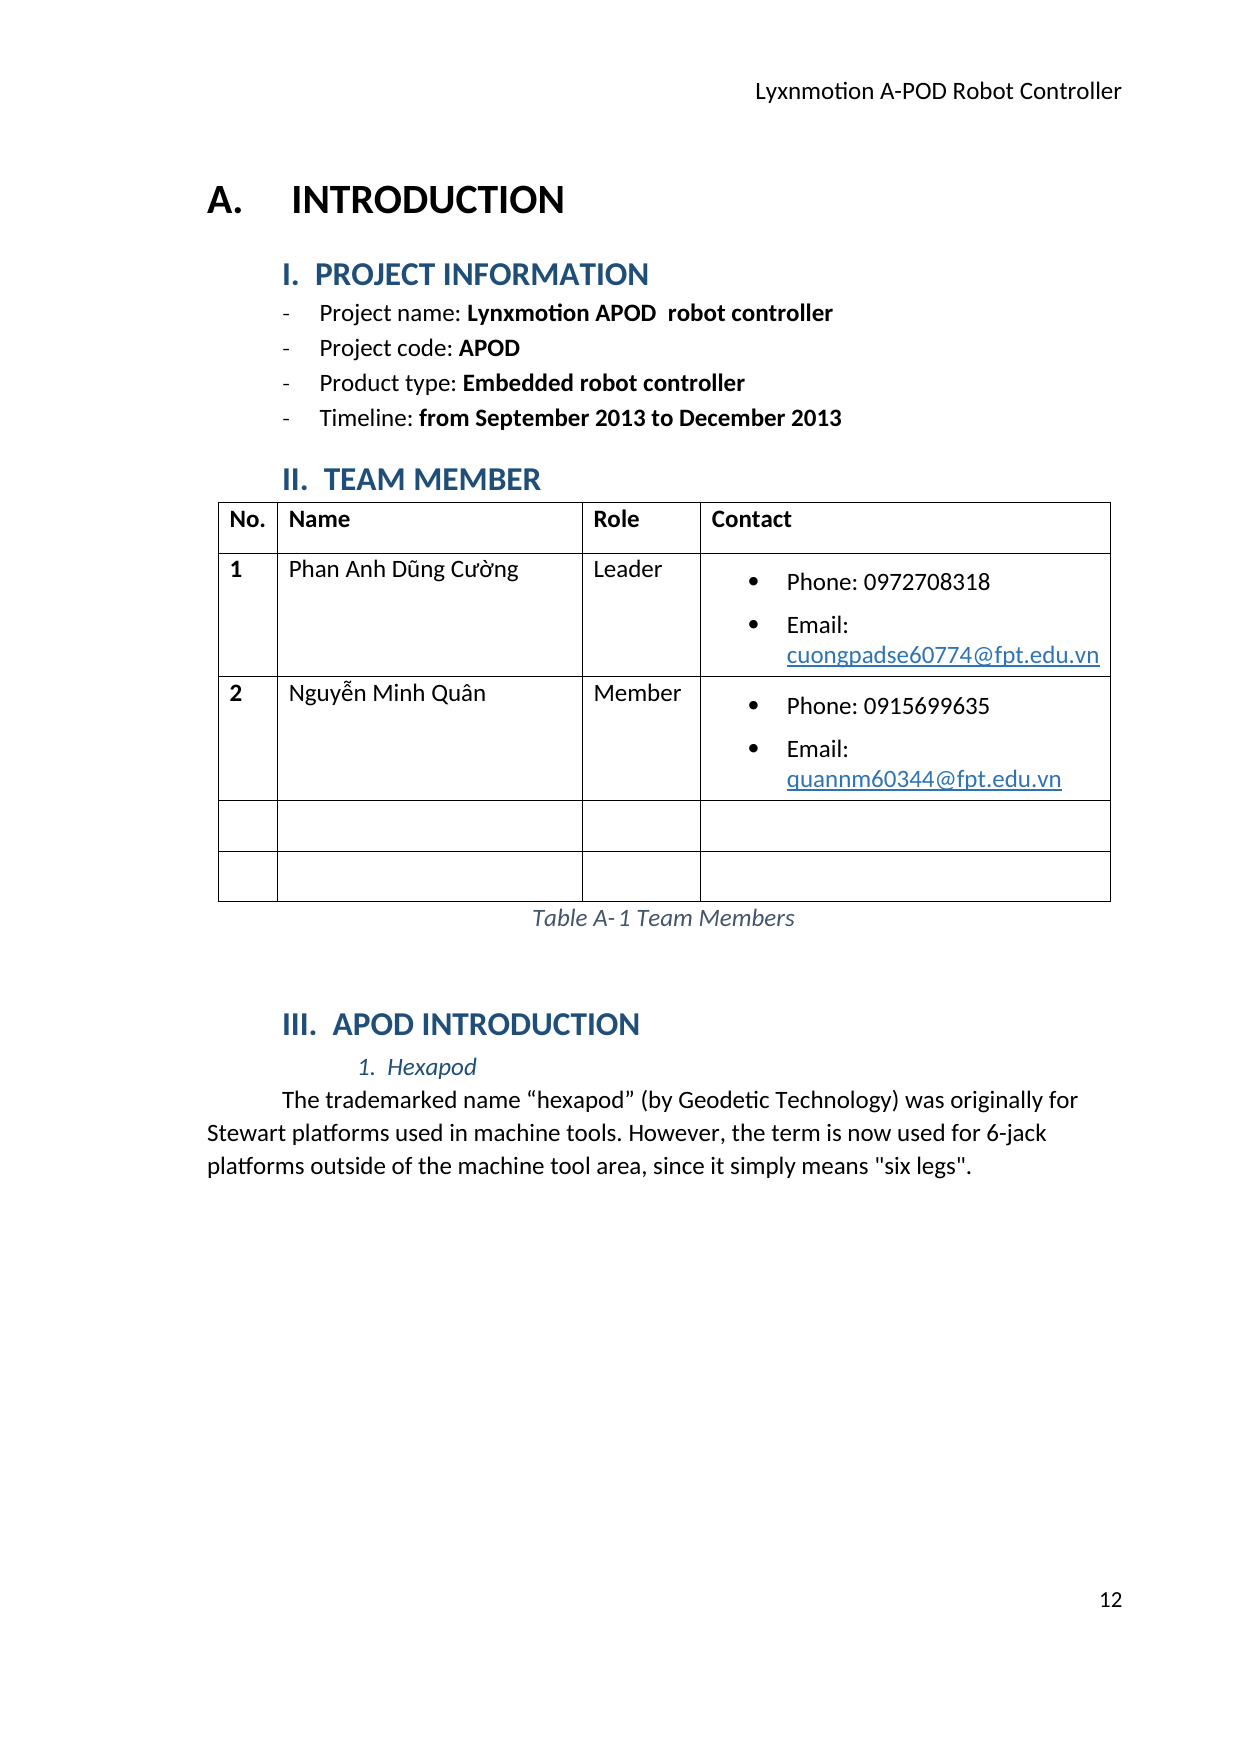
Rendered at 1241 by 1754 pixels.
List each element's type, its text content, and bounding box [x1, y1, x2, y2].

list Timeline: from September 2013 to December 2013 [282, 402, 1122, 433]
table_cell [278, 801, 582, 851]
subtitle APOD INTRODUCTION [282, 1003, 1122, 1044]
subtitle TEAM MEMBER [282, 458, 1122, 499]
table_cell [219, 852, 277, 901]
table_cell [278, 852, 582, 901]
table_header Contact [701, 503, 1110, 552]
table_cell Member [583, 677, 700, 800]
subtitle INTRODUCTION [207, 173, 1122, 223]
table_cell [583, 801, 700, 851]
table_header No. [219, 503, 277, 552]
subtitle PROJECT INFORMATION [282, 253, 1122, 294]
table_header Role [583, 503, 700, 552]
table_cell Leader [583, 554, 700, 676]
table_cell 1 [219, 554, 277, 676]
list Project name: Lynxmotion APOD robot controller [282, 297, 1122, 328]
table_cell [583, 852, 700, 901]
table_cell 2 [219, 677, 277, 800]
subtitle Hexapod [357, 1051, 1122, 1082]
table_cell Phan Anh Dũng Cường [278, 554, 582, 676]
table_cell Nguyễn Minh Quân [278, 677, 582, 800]
table_cell [219, 801, 277, 851]
text The trademarked name “hexapod” (by Geodetic Technology) was originally for Stewart platforms used in machine tools. However, the term is now used for 6-jack platforms outside of the machine tool area, since it simply means "six legs". [207, 1084, 1122, 1181]
text Table A-1 Team Members [207, 902, 1122, 933]
table_cell Phone: 0915699635 Email: quannm60344@fpt.edu.vn [701, 677, 1110, 800]
table_header Name [278, 503, 582, 552]
table_cell [701, 852, 1110, 901]
list Product type: Embedded robot controller [282, 367, 1122, 398]
table_cell [701, 801, 1110, 851]
list Project code: APOD [282, 332, 1122, 363]
table_cell Phone: 0972708318 Email: cuongpadse60774@fpt.edu.vn [701, 554, 1110, 676]
